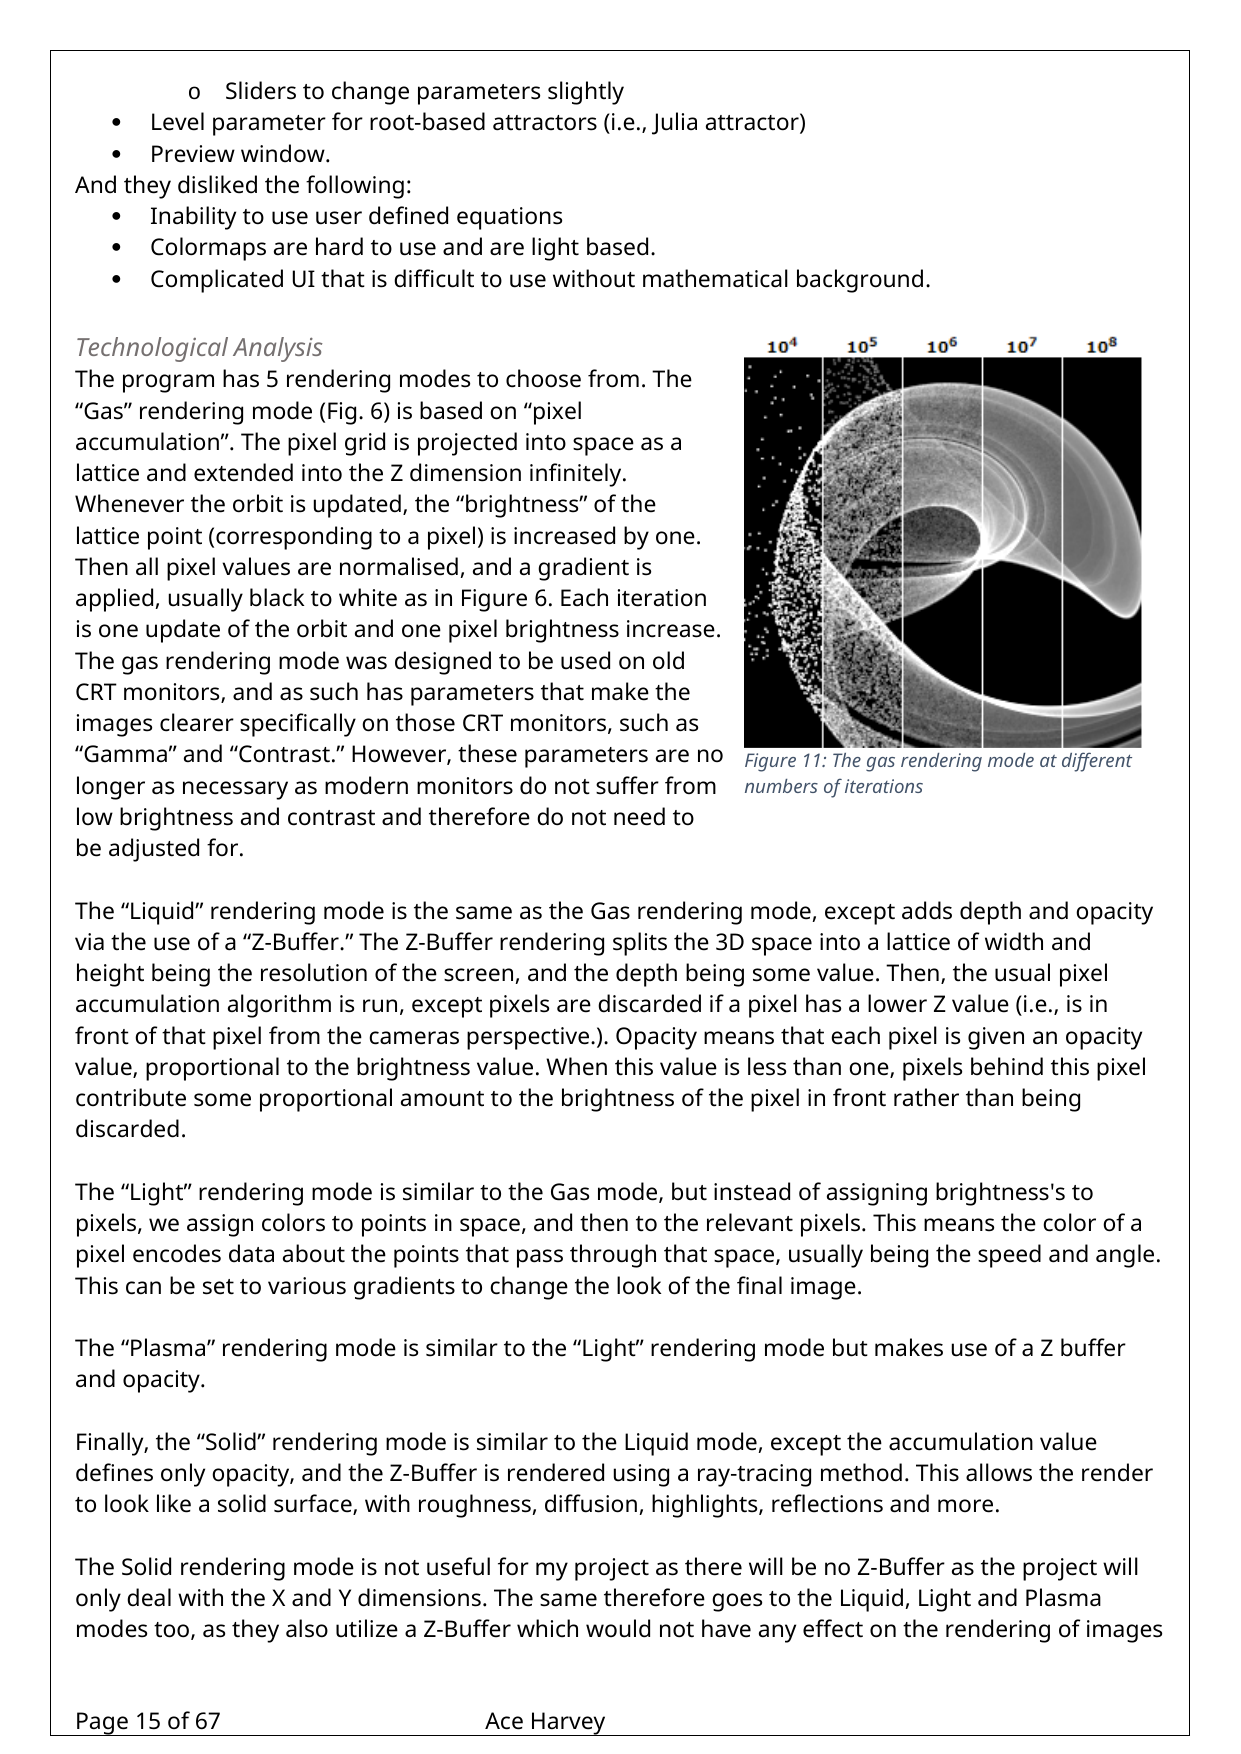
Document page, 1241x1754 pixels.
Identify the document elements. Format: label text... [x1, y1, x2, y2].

text The “Plasma” rendering mode is similar to the “Light” rendering mode but makes use of a Z buffer and opacity. [75, 1332, 1165, 1394]
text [75, 1551, 1165, 1644]
text The “Light” rendering mode is similar to the Gas mode, but instead of assigning brightness's to pixels, we assign colors to points in space, and then to the relevant pixels. This means the color of a pixel encodes data about the points that pass through that space, usually being the speed and angle. This can be set to various gradients to change the look of the final image. [75, 1176, 1165, 1301]
list Sliders to change parameters slightly [187, 75, 1165, 106]
list Level parameter for root-based attractors (i.e., Julia attractor) [112, 106, 1165, 138]
list Preview window. [112, 138, 1165, 169]
list Inability to use user defined equations [112, 200, 1165, 231]
subtitle Technological Analysis [75, 329, 1165, 363]
list Colormaps are hard to use and are light based. [112, 231, 1165, 263]
picture [744, 331, 1148, 747]
text The “Liquid” rendering mode is the same as the Gas rendering mode, except adds depth and opacity via the use of a “Z-Buffer.” The Z-Buffer rendering splits the 3D space into a lattice of width and height being the resolution of the screen, and the depth being some value. Then, the usual pixel accumulation algorithm is run, except pixels are discarded if a pixel has a lower Z value (i.e., is in front of that pixel from the cameras perspective.). Opacity means that each pixel is given an opacity value, proportional to the brightness value. When this value is less than one, pixels behind this pixel contribute some proportional amount to the brightness of the pixel in front rather than being discarded. [75, 894, 1165, 1144]
list Complicated UI that is difficult to use without mathematical background. [112, 263, 1165, 294]
text And they disliked the following: [75, 169, 1165, 200]
text Finally, the “Solid” rendering mode is similar to the Liquid mode, except the accumulation value defines only opacity, and the Z-Buffer is rendered using a ray-tracing method. This allows the render to look like a solid surface, with roughness, diffusion, highlights, reflections and more. [75, 1426, 1165, 1519]
